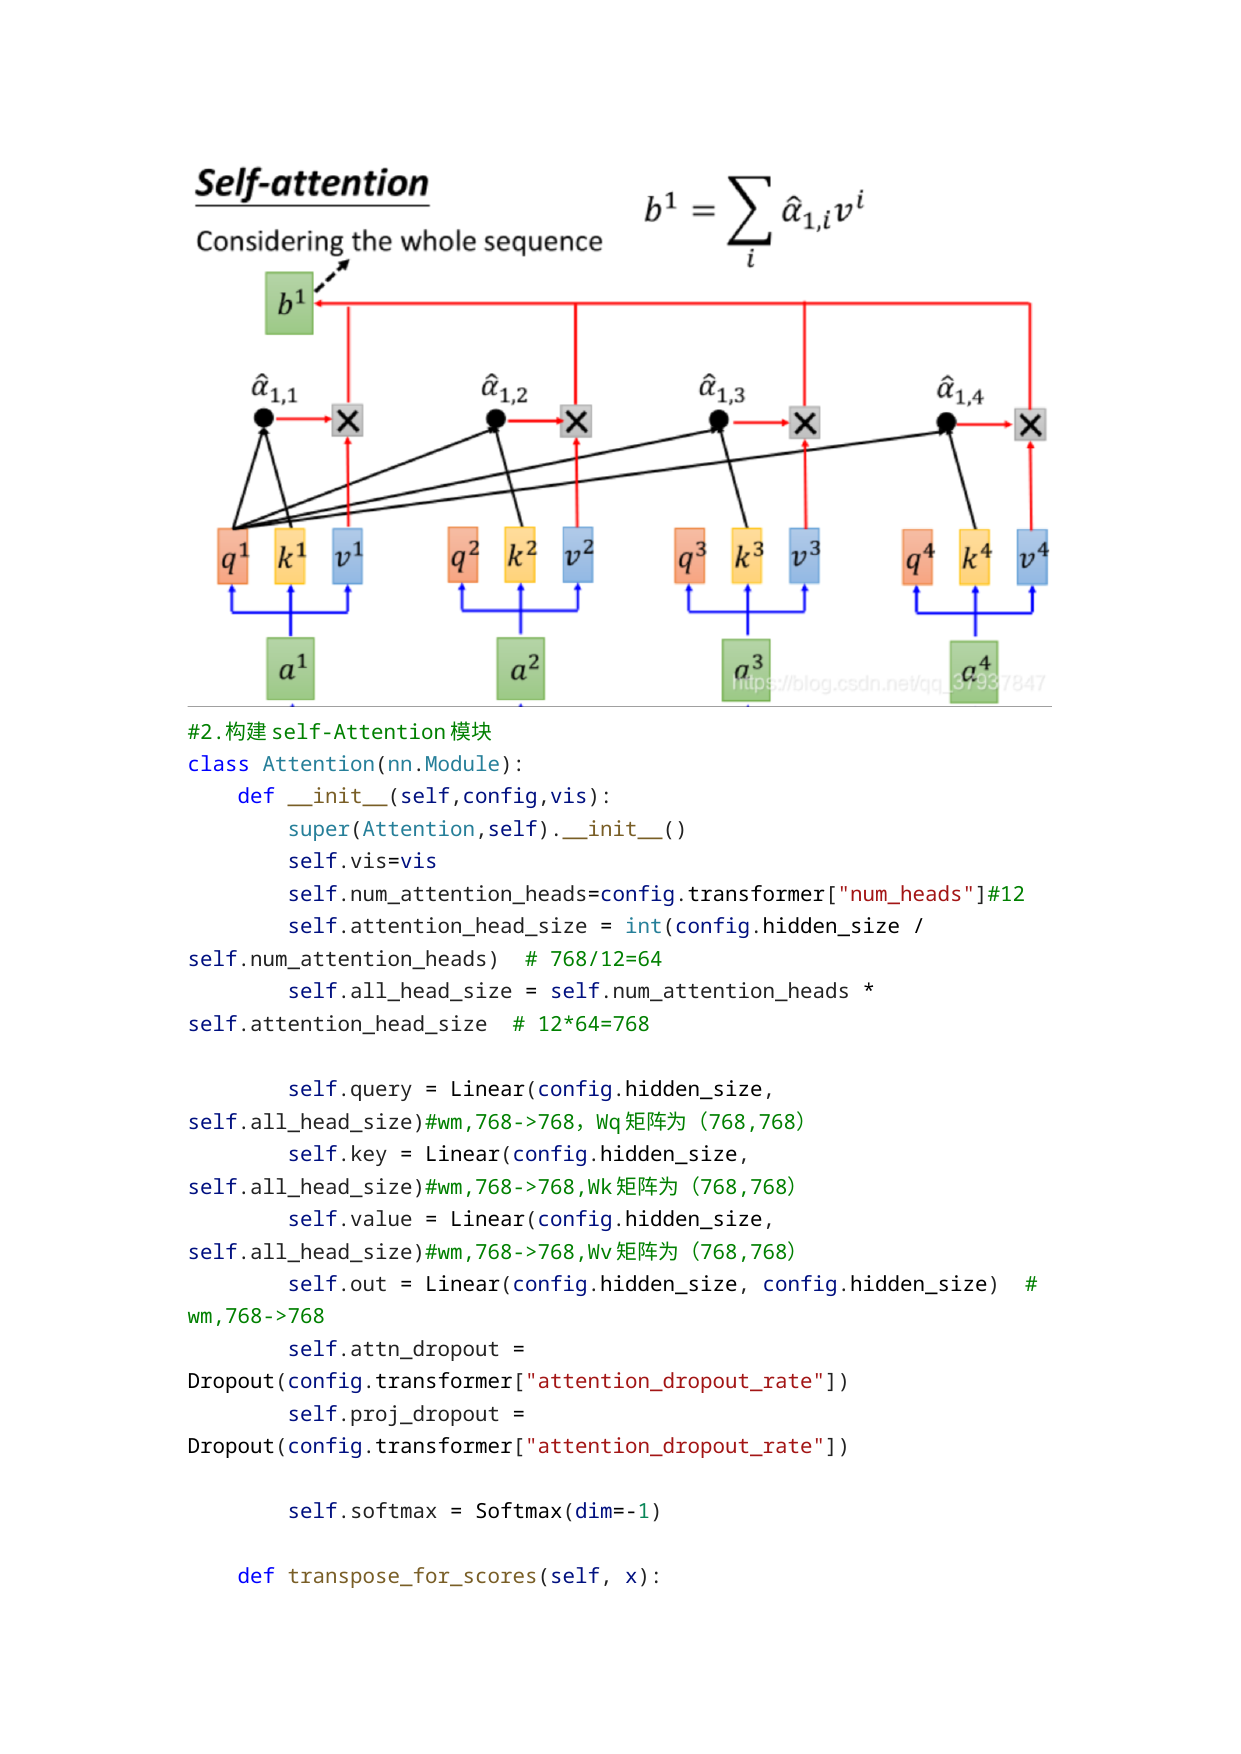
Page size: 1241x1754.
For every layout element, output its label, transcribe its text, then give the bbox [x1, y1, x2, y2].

text self.vis=vis [187, 844, 1053, 877]
text self.key = Linear(config.hidden_size, self.all_head_size)#wm,768->768,Wk矩阵为（768,768） [187, 1137, 1053, 1202]
picture [187, 162, 1052, 707]
text self.softmax = Softmax(dim=-1) [187, 1494, 1053, 1527]
text super(Attention,self).__init__() [187, 812, 1053, 844]
text def __init__(self,config,vis): [187, 779, 1053, 812]
text self.proj_dropout = Dropout(config.transformer["attention_dropout_rate"]) [187, 1397, 1053, 1462]
text self.out = Linear(config.hidden_size, config.hidden_size) # wm,768->768 [187, 1267, 1053, 1332]
text #2.构建self-Attention模块 [187, 714, 1053, 747]
text def transpose_for_scores(self, x): [187, 1559, 1053, 1592]
text class Attention(nn.Module): [187, 747, 1053, 779]
text self.attention_head_size = int(config.hidden_size / self.num_attention_heads) # 768/12=64 [187, 909, 1053, 974]
text self.query = Linear(config.hidden_size, self.all_head_size)#wm,768->768，Wq矩阵为（768,768） [187, 1072, 1053, 1137]
text self.num_attention_heads=config.transformer["num_heads"]#12 [187, 877, 1053, 909]
text self.all_head_size = self.num_attention_heads * self.attention_head_size # 12*64=768 [187, 974, 1053, 1039]
text self.attn_dropout = Dropout(config.transformer["attention_dropout_rate"]) [187, 1332, 1053, 1397]
text self.value = Linear(config.hidden_size, self.all_head_size)#wm,768->768,Wv矩阵为（768,768） [187, 1202, 1053, 1267]
